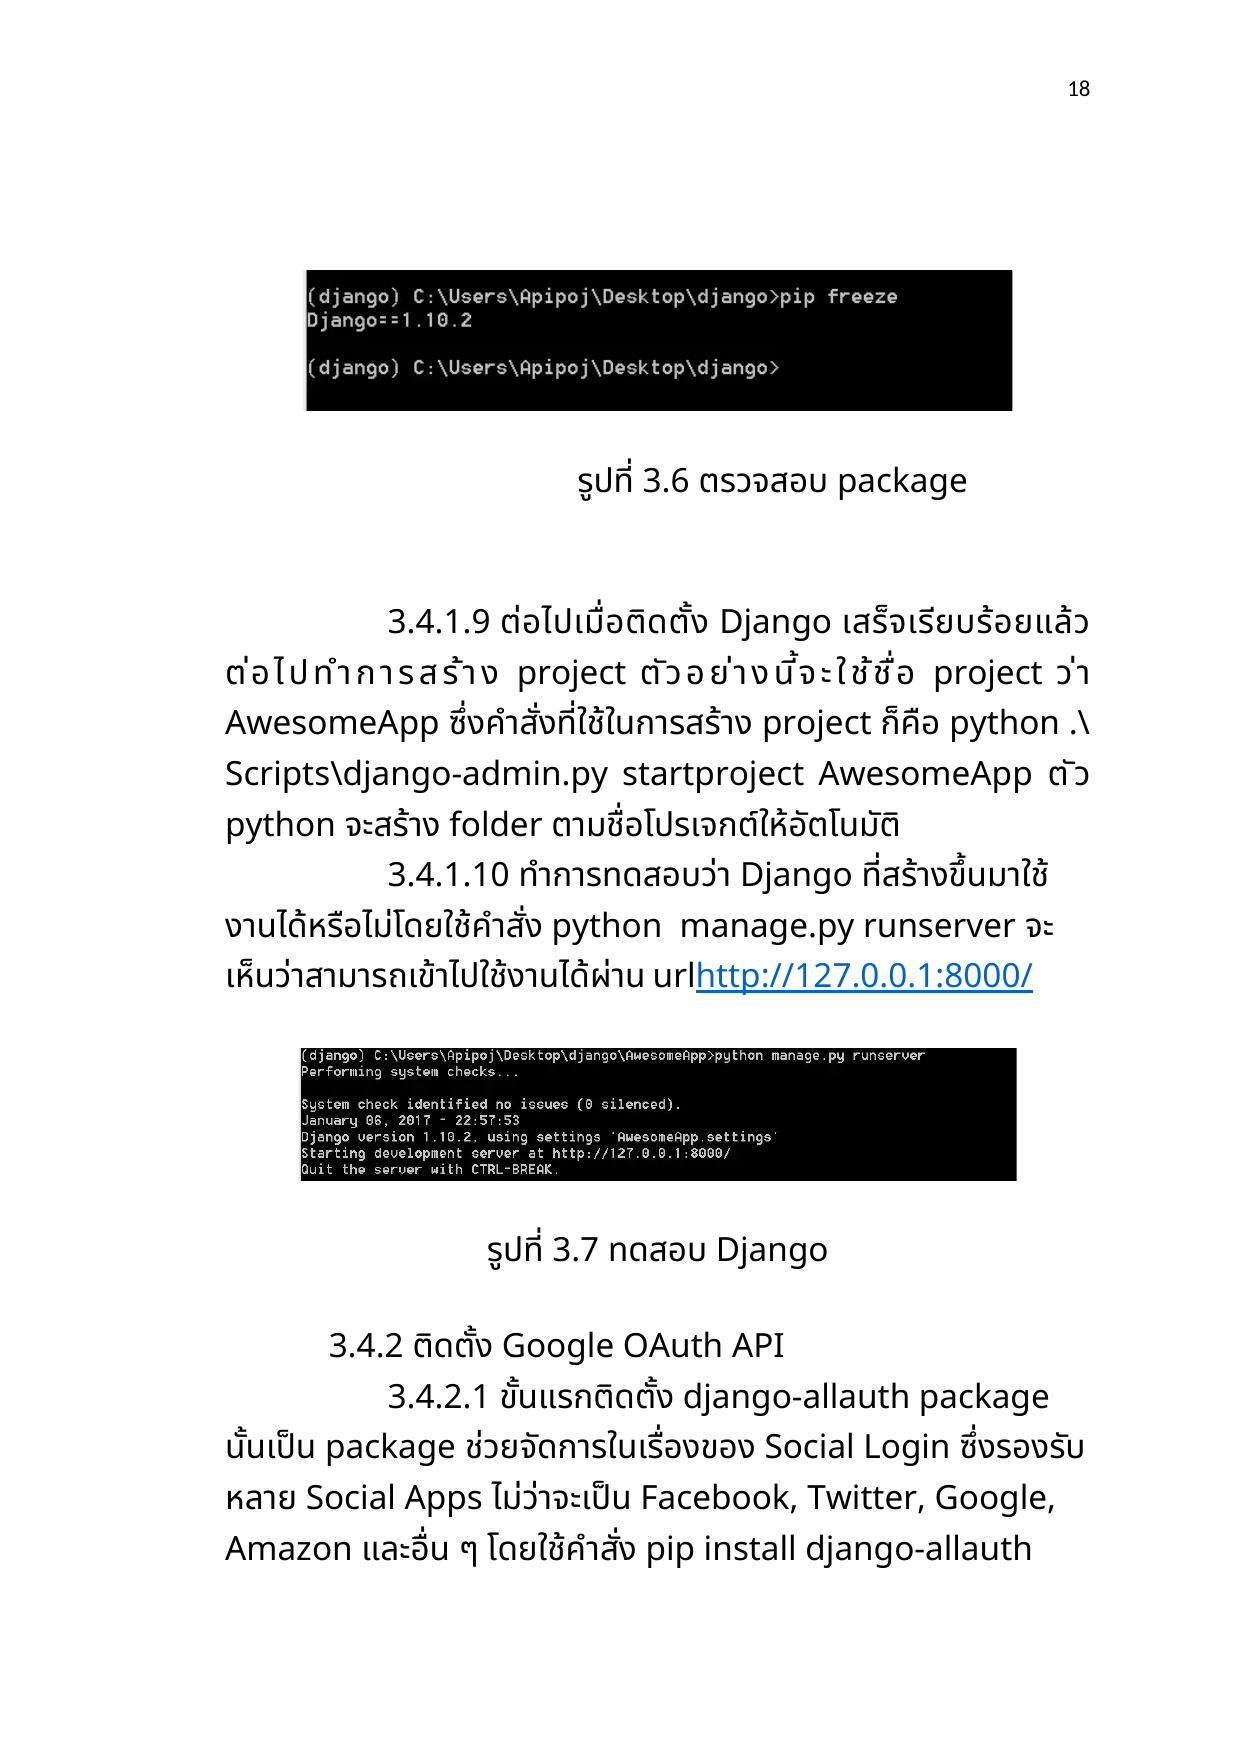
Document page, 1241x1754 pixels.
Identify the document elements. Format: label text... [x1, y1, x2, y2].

picture [302, 270, 1013, 411]
text 3.4.1.9 ต่อไปเมื่อติดตั้ง Django เสร็จเรียบร้อยแล้ว ต่อไปทำการสร้าง project ตัวอย่างนี้จะใช้ชื่อ project ว่า AwesomeApp ซึ่งคำสั่งที่ใช้ในการสร้าง project ก็คือ python .\Scripts\django-admin.py startproject AwesomeApp ตัว python จะสร้าง folder ตามชื่อโปรเจกต์ให้อัตโนมัติ [225, 598, 1090, 851]
list รูปที่ 3.6 ตรวจสอบ package [412, 456, 1090, 507]
text 3.4.2 ติดตั้ง Google OAuth API [225, 1322, 1090, 1372]
text รูปที่ 3.7 ทดสอบ Django [225, 1226, 1090, 1276]
text 3.4.2.1 ขั้นแรกติดตั้ง django-allauth package นั้นเป็น package ช่วยจัดการในเรื่องของ Social Login ซึ่งรองรับหลาย Social Apps ไม่ว่าจะเป็น Facebook, Twitter, Google, Amazon และอื่น ๆ โดยใช้คำสั่ง pip install django-allauth [225, 1372, 1090, 1575]
text 3.4.1.10 ทำการทดสอบว่า Django ที่สร้างขึ้นมาใช้งานได้หรือไม่โดยใช้คำสั่ง python manage.py runserver จะเห็นว่าสามารถเข้าไปใช้งานได้ผ่านurlhttp://127.0.0.1:8000/ [225, 851, 1090, 1003]
picture [298, 1048, 1017, 1181]
